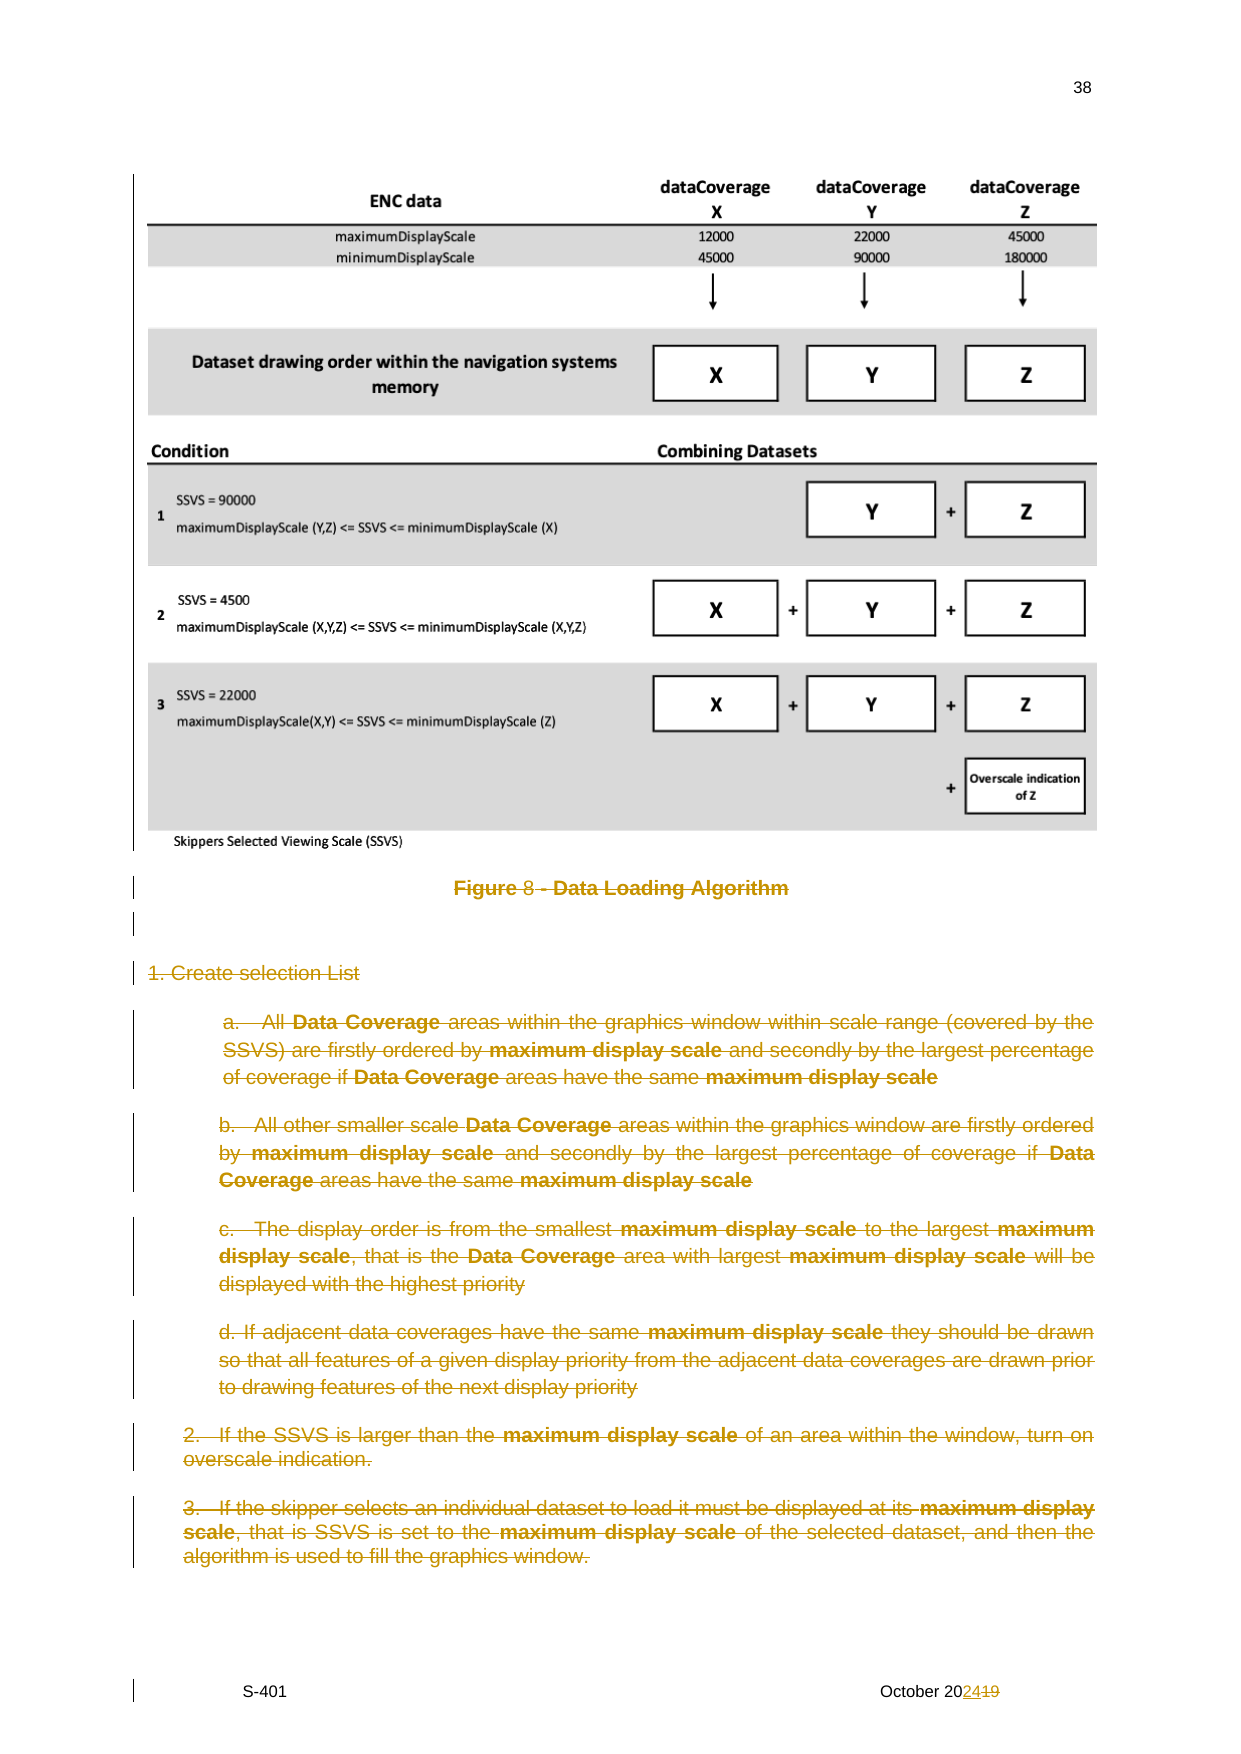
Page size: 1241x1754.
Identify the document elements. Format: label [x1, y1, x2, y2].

picture [147, 173, 1097, 851]
